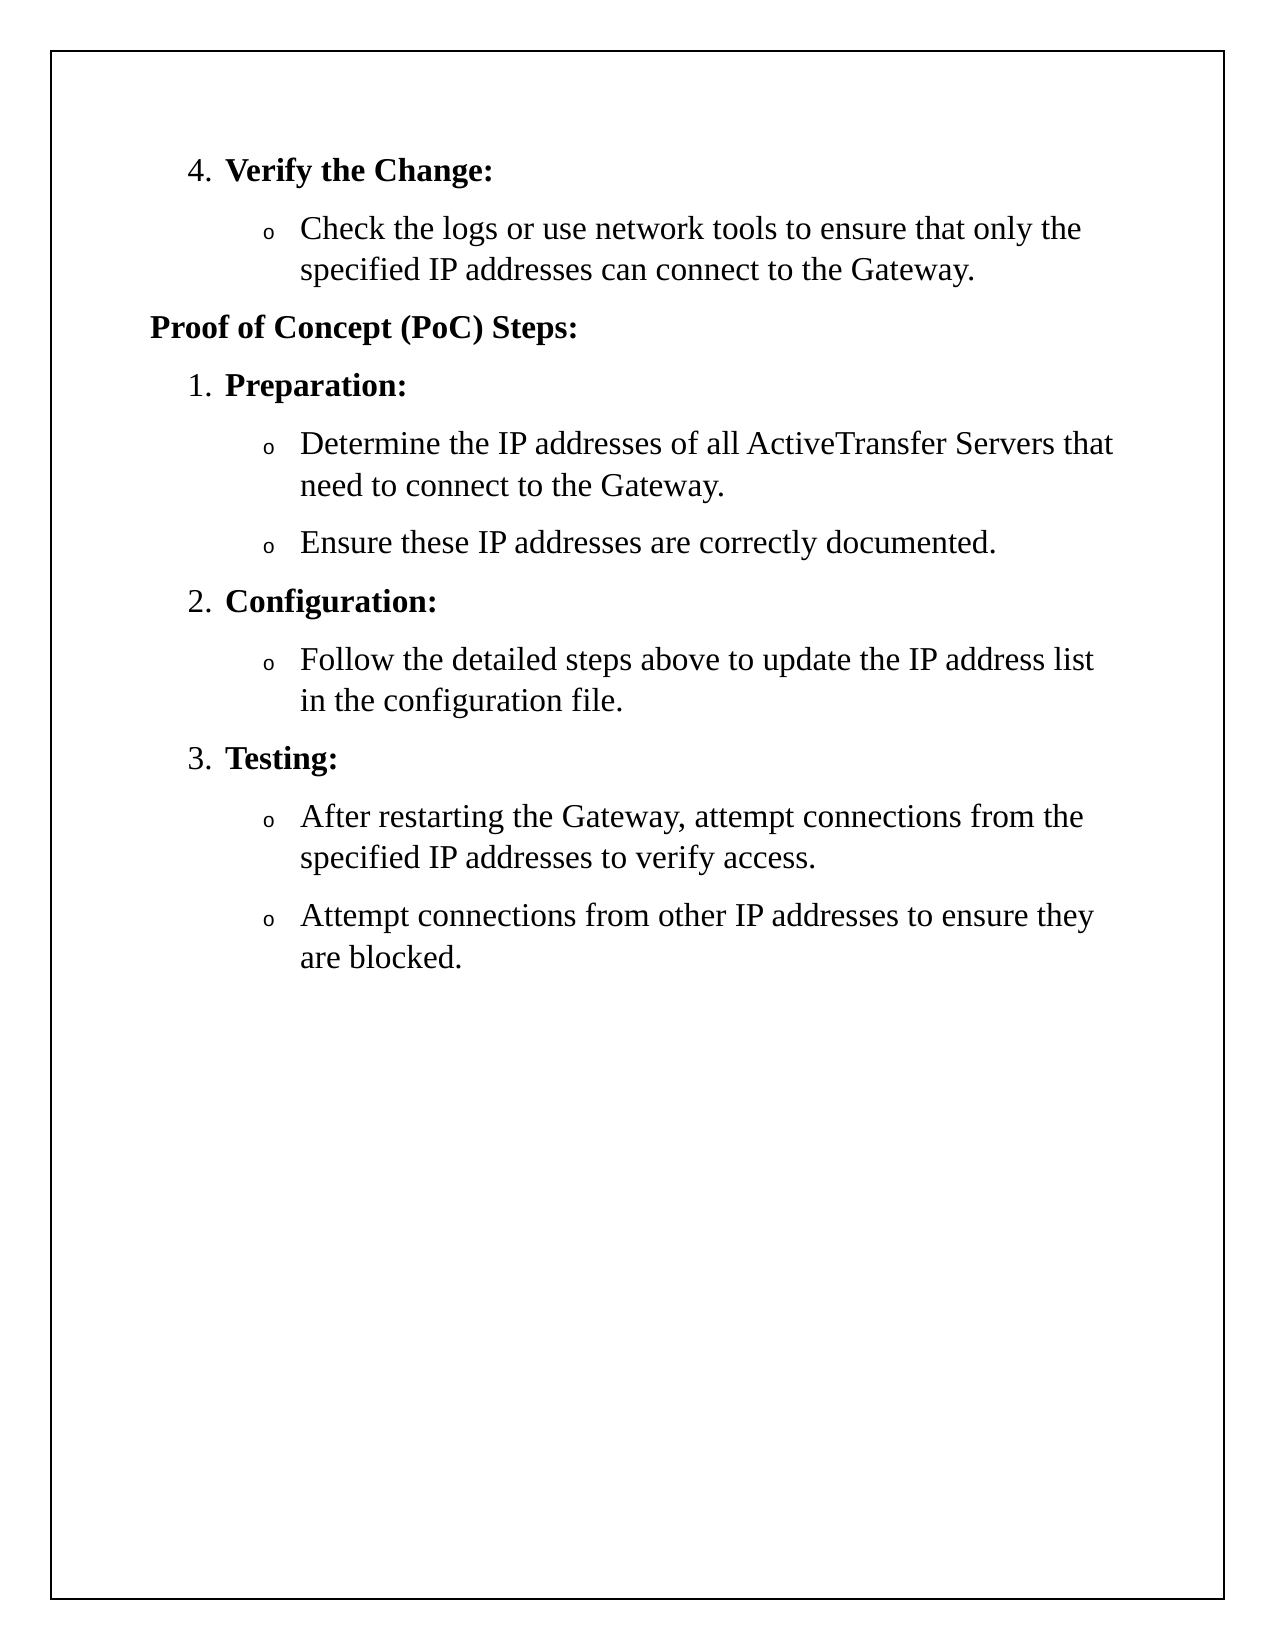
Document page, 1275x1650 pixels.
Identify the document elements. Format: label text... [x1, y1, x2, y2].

list Verify the Change: [187, 150, 1125, 188]
list Determine the IP addresses of all ActiveTransfer Servers that need to connect to the Gateway. [262, 423, 1125, 503]
list Configuration: [187, 581, 1125, 619]
list After restarting the Gateway, attempt connections from the specified IP addresses to verify access. [262, 796, 1125, 876]
text Proof of Concept (PoC) Steps: [150, 307, 1125, 346]
list Ensure these IP addresses are correctly documented. [262, 523, 1125, 561]
list Testing: [187, 738, 1125, 777]
list Preparation: [187, 365, 1125, 404]
list Follow the detailed steps above to update the IP address list in the configuration file. [262, 639, 1125, 718]
list Attempt connections from other IP addresses to ensure they are blocked. [262, 896, 1125, 975]
list Check the logs or use network tools to ensure that only the specified IP addresses can connect to the Gateway. [262, 208, 1125, 288]
